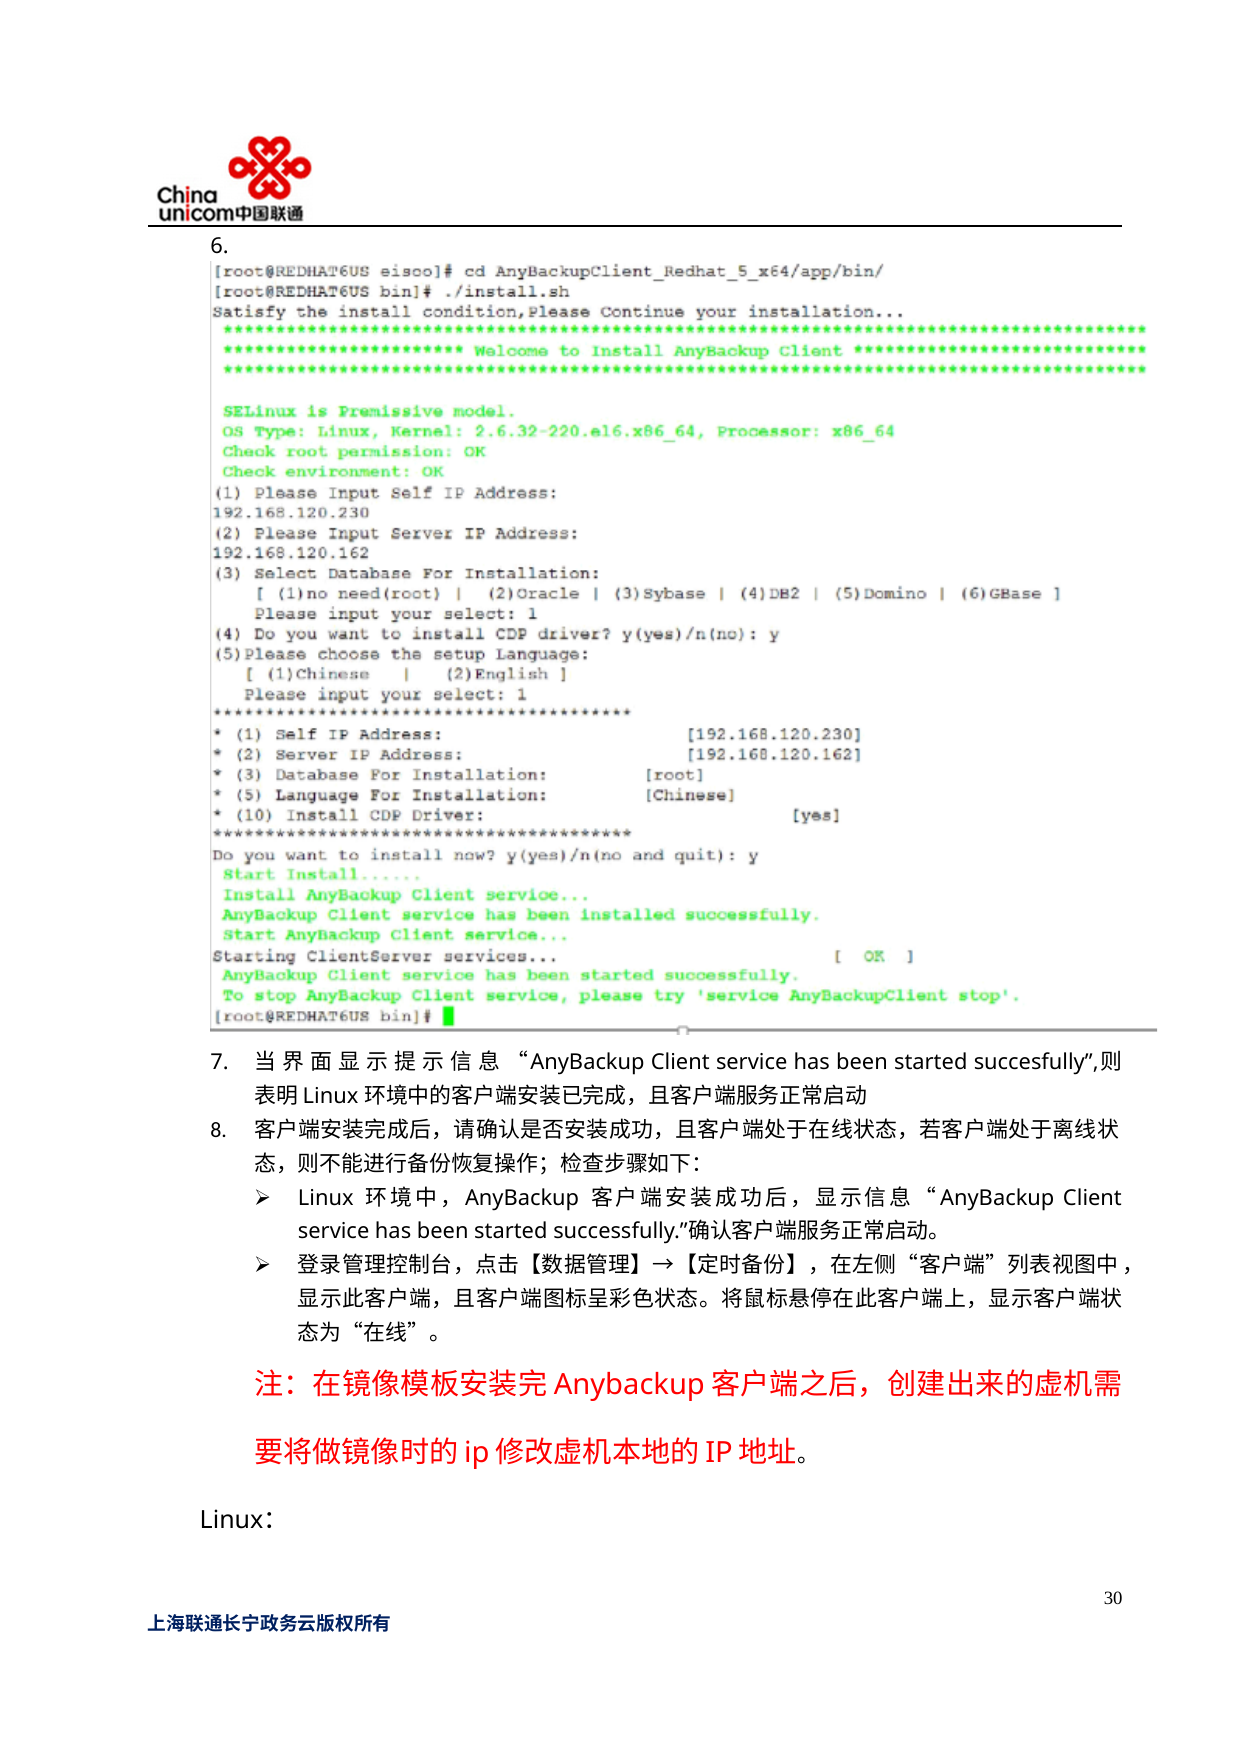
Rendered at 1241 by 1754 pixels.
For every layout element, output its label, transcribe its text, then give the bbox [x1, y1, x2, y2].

list 当 界 面 显 示 提 示 信 息 “AnyBackup Client service has been started succesfully”,则表明 Linux 环境中的客户端安装已完成，且客户端服务正常启动 [210, 1043, 1122, 1111]
picture [210, 261, 1158, 1035]
text Linux： [148, 1484, 1122, 1552]
list 注：在镜像模板安装完Anybackup客户端之后，创建出来的虚机需要将做镜像时的ip修改虚机本地的IP地址。 [254, 1348, 1122, 1484]
list 登录管理控制台，点击【数据管理】→【定时备份】，在左侧“客户端”列表视图中，显示此客户端，且客户端图标呈彩色状态。将鼠标悬停在此客户端上，显示客户端状态为“在线”。 [254, 1246, 1122, 1348]
list Linux 环境中，AnyBackup 客户端安装成功后，显示信息“AnyBackup Client service has been started successfully.”确认客户端服务正常启动。 [254, 1178, 1122, 1246]
list 客户端安装完成后，请确认是否安装成功，且客户端处于在线状态，若客户端处于离线状态，则不能进行备份恢复操作；检查步骤如下： [210, 1111, 1122, 1178]
picture [147, 124, 313, 223]
